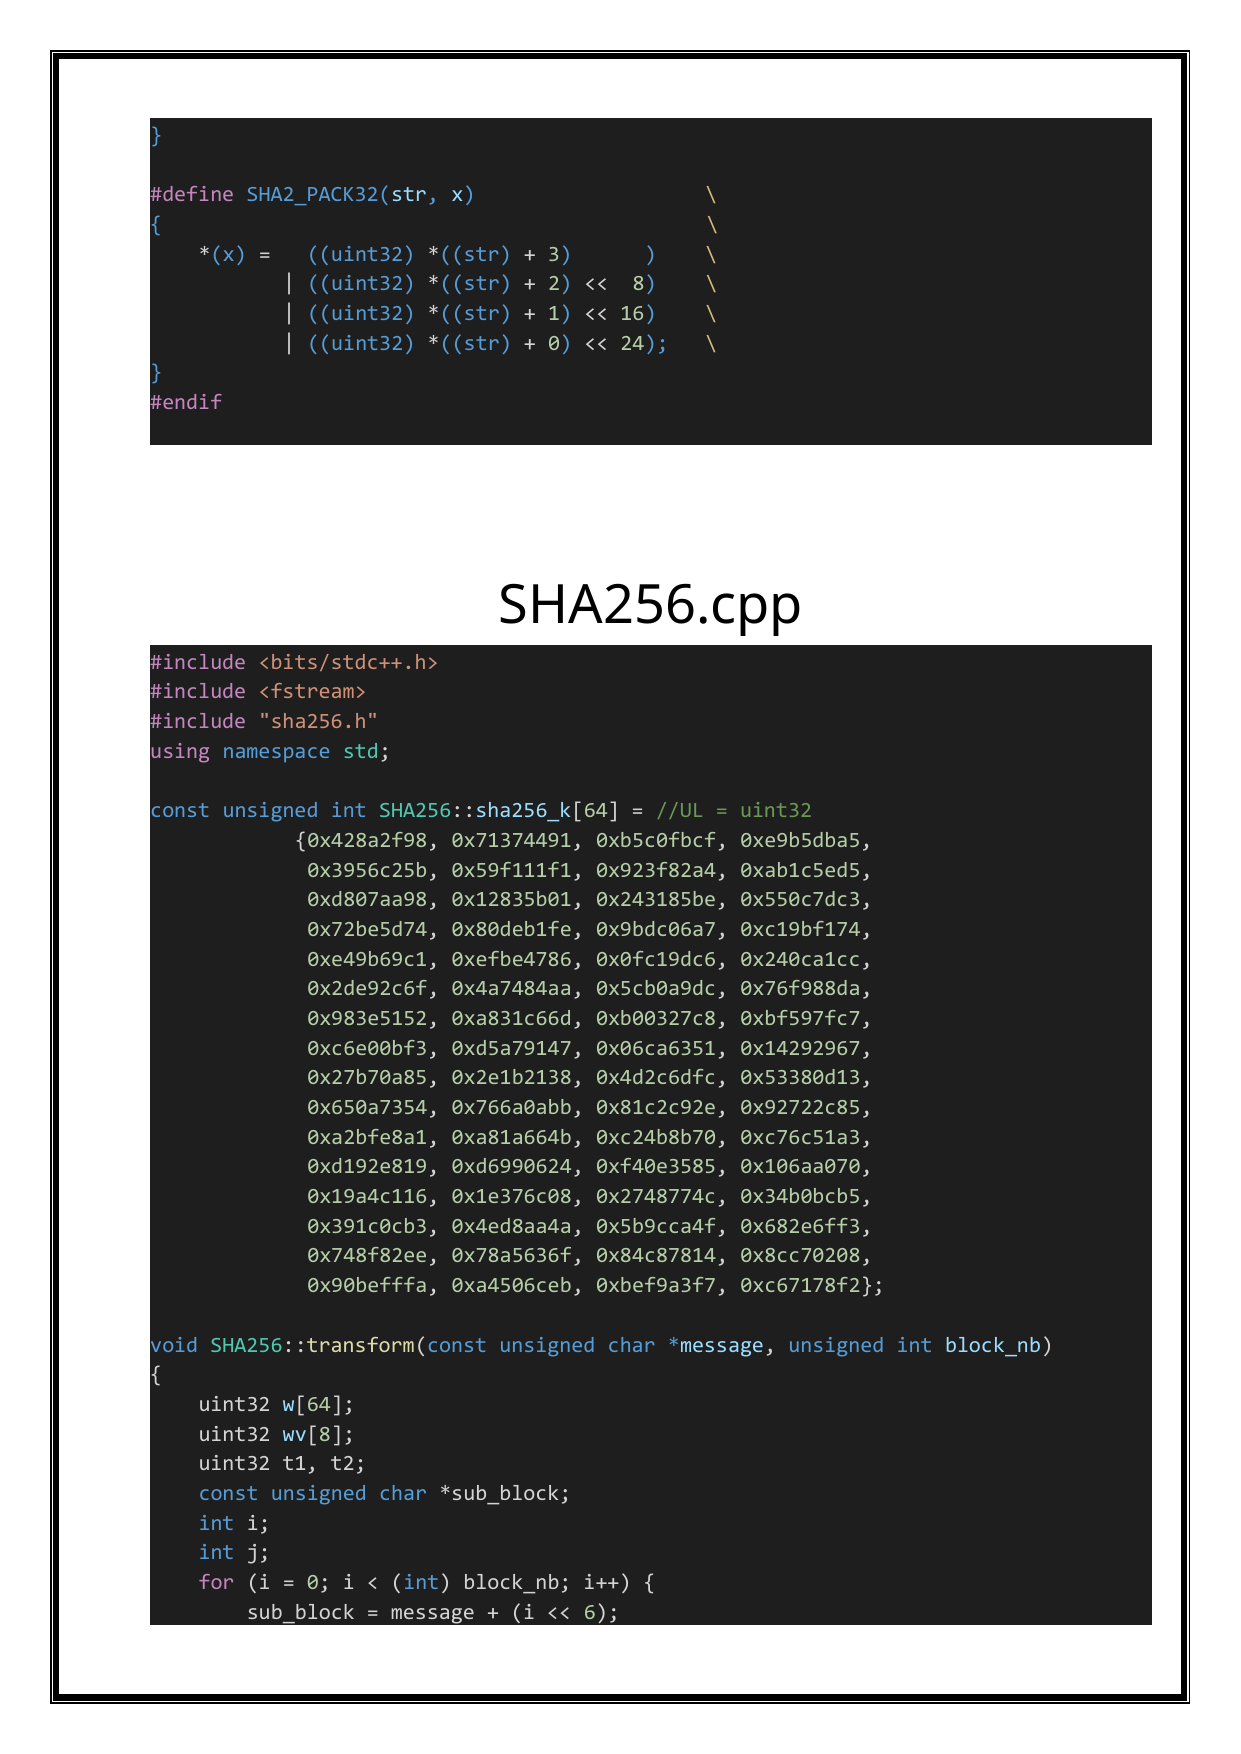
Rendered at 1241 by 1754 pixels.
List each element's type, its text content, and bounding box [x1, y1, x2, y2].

text 0x90befffa, 0xa4506ceb, 0xbef9a3f7, 0xc67178f2}; [150, 1268, 1152, 1298]
text { \ [150, 207, 1152, 237]
text } [150, 118, 1152, 148]
text | ((uint32) *((str) + 1) << 16) \ [150, 296, 1152, 326]
text 0x2de92c6f, 0x4a7484aa, 0x5cb0a9dc, 0x76f988da, [150, 972, 1152, 1001]
text sub_block = message + (i << 6); [150, 1595, 1152, 1625]
text for (i = 0; i < (int) block_nb; i++) { [150, 1565, 1152, 1595]
text 0xa2bfe8a1, 0xa81a664b, 0xc24b8b70, 0xc76c51a3, [150, 1120, 1152, 1150]
text *(x) = ((uint32) *((str) + 3) ) \ [150, 237, 1152, 267]
text #define SHA2_PACK32(str, x) \ [150, 177, 1152, 207]
text uint32 w[64]; [150, 1387, 1152, 1417]
text using namespace std; [150, 734, 1152, 764]
text | ((uint32) *((str) + 2) << 8) \ [150, 267, 1152, 296]
text uint32 wv[8]; [150, 1417, 1152, 1447]
text uint32 t1, t2; [150, 1447, 1152, 1476]
text int j; [150, 1536, 1152, 1565]
text 0x983e5152, 0xa831c66d, 0xb00327c8, 0xbf597fc7, [150, 1001, 1152, 1031]
text 0xd807aa98, 0x12835b01, 0x243185be, 0x550c7dc3, [150, 883, 1152, 912]
text #include <fstream> [150, 675, 1152, 704]
text 0x3956c25b, 0x59f111f1, 0x923f82a4, 0xab1c5ed5, [150, 853, 1152, 883]
text 0x650a7354, 0x766a0abb, 0x81c2c92e, 0x92722c85, [150, 1090, 1152, 1120]
text const unsigned char *sub_block; [150, 1476, 1152, 1506]
text 0x748f82ee, 0x78a5636f, 0x84c87814, 0x8cc70208, [150, 1239, 1152, 1268]
text void SHA256::transform(const unsigned char *message, unsigned int block_nb) [150, 1328, 1152, 1358]
text 0x19a4c116, 0x1e376c08, 0x2748774c, 0x34b0bcb5, [150, 1179, 1152, 1209]
text #endif [150, 385, 1152, 415]
text SHA256.cpp [150, 566, 1152, 639]
text const unsigned int SHA256::sha256_k[64] = //UL = uint32 [150, 793, 1152, 823]
text {0x428a2f98, 0x71374491, 0xb5c0fbcf, 0xe9b5dba5, [150, 823, 1152, 853]
text 0x72be5d74, 0x80deb1fe, 0x9bdc06a7, 0xc19bf174, [150, 912, 1152, 942]
text 0x27b70a85, 0x2e1b2138, 0x4d2c6dfc, 0x53380d13, [150, 1061, 1152, 1090]
text { [150, 1358, 1152, 1387]
text 0xd192e819, 0xd6990624, 0xf40e3585, 0x106aa070, [150, 1150, 1152, 1179]
text 0xc6e00bf3, 0xd5a79147, 0x06ca6351, 0x14292967, [150, 1031, 1152, 1061]
text #include <bits/stdc++.h> [150, 645, 1152, 675]
text | ((uint32) *((str) + 0) << 24); \ [150, 326, 1152, 356]
text 0xe49b69c1, 0xefbe4786, 0x0fc19dc6, 0x240ca1cc, [150, 942, 1152, 972]
text } [150, 356, 1152, 385]
text 0x391c0cb3, 0x4ed8aa4a, 0x5b9cca4f, 0x682e6ff3, [150, 1209, 1152, 1239]
text int i; [150, 1506, 1152, 1536]
text #include "sha256.h" [150, 704, 1152, 734]
